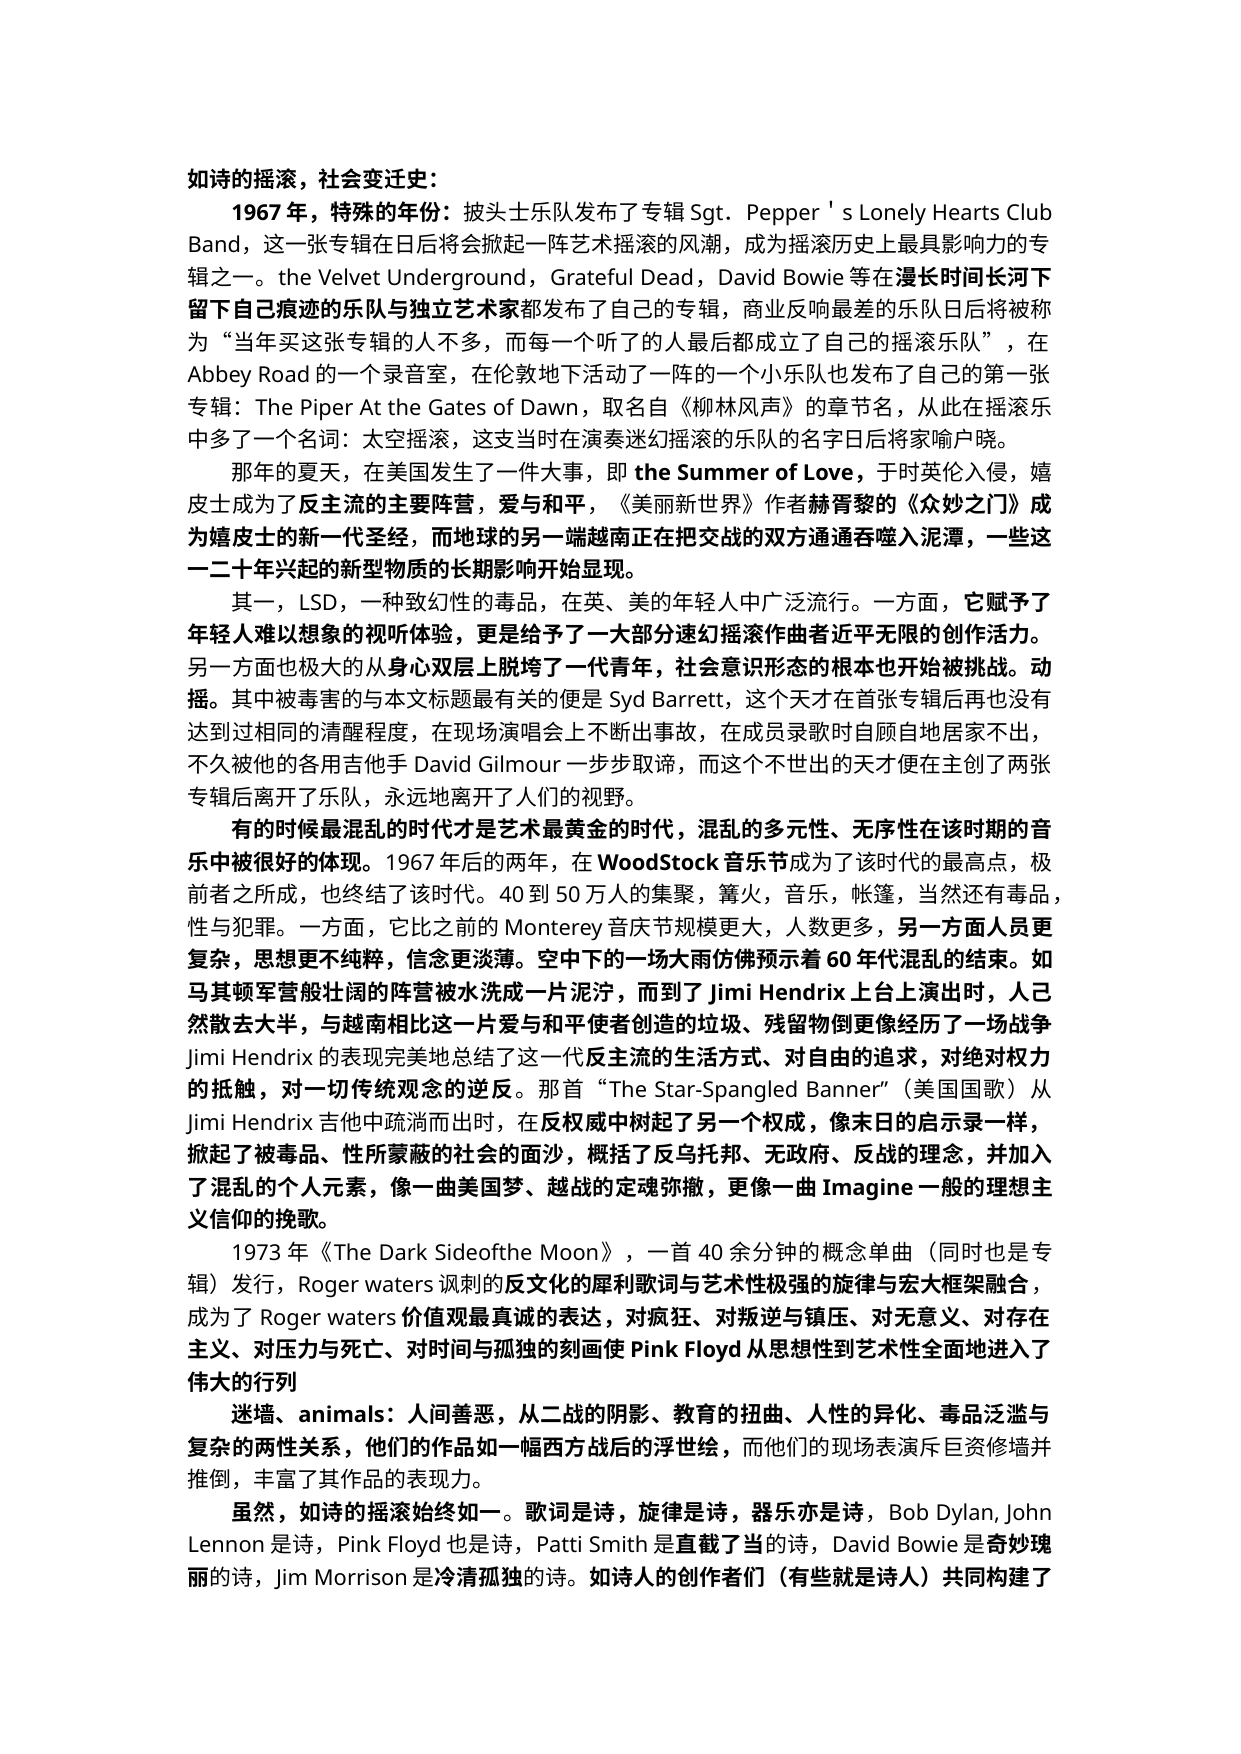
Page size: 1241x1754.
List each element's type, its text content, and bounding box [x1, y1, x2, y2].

text 1973年《The Dark Sideofthe Moon》，一首40余分钟的概念单曲（同时也是专辑）发行，Roger waters讽刺的反文化的犀利歌词与艺术性极强的旋律与宏大框架融合，成为了Roger waters价值观最真诚的表达，对疯狂、对叛逆与镇压、对无意义、对存在主义、对压力与死亡、对时间与孤独的刻画使Pink Floyd从思想性到艺术性全面地进入了伟大的行列 [187, 1234, 1053, 1397]
text 1967年，特殊的年份：披头士乐队发布了专辑Sgt．Pepper＇s Lonely Hearts Club Band，这一张专辑在日后将会掀起一阵艺术摇滚的风潮，成为摇滚历史上最具影响力的专辑之一。the Velvet Underground，Grateful Dead，David Bowie等在漫长时间长河下留下自己痕迹的乐队与独立艺术家都发布了自己的专辑，商业反响最差的乐队日后将被称为“当年买这张专辑的人不多，而每一个听了的人最后都成立了自己的摇滚乐队”，在Abbey Road的一个录音室，在伦敦地下活动了一阵的一个小乐队也发布了自己的第一张专辑：The Piper At the Gates of Dawn，取名自《柳林风声》的章节名，从此在摇滚乐中多了一个名词：太空摇滚，这支当时在演奏迷幻摇滚的乐队的名字日后将家喻户晓。 [187, 194, 1053, 454]
text 如诗的摇滚，社会变迁史： [187, 162, 1053, 194]
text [187, 1494, 1053, 1592]
text 那年的夏天，在美国发生了一件大事，即 the Summer of Love，于时英伦入侵，嬉皮士成为了反主流的主要阵营，爱与和平，《美丽新世界》作者赫胥黎的《众妙之门》成为嬉皮士的新一代圣经，而地球的另一端越南正在把交战的双方通通吞噬入泥潭，一些这一二十年兴起的新型物质的长期影响开始显现。 [187, 454, 1053, 584]
text 其一，LSD，一种致幻性的毒品，在英、美的年轻人中广泛流行。一方面，它赋予了年轻人难以想象的视听体验，更是给予了一大部分速幻摇滚作曲者近平无限的创作活力。另一方面也极大的从身心双层上脱垮了一代青年，社会意识形态的根本也开始被挑战。动摇。其中被毒害的与本文标题最有关的便是Syd Barrett，这个天才在首张专辑后再也没有达到过相同的清醒程度，在现场演唱会上不断出事故，在成员录歌时自顾自地居家不出，不久被他的各用吉他手David Gilmour一步步取谛，而这个不世出的天才便在主创了两张专辑后离开了乐队，永远地离开了人们的视野。 [187, 584, 1053, 812]
text 迷墙、animals：人间善恶，从二战的阴影、教育的扭曲、人性的异化、毒品泛滥与复杂的两性关系，他们的作品如一幅西方战后的浮世绘，而他们的现场表演斥巨资修墙并推倒，丰富了其作品的表现力。 [187, 1397, 1053, 1494]
text 有的时候最混乱的时代才是艺术最黄金的时代，混乱的多元性、无序性在该时期的音乐中被很好的体现。1967年后的两年，在WoodStock音乐节成为了该时代的最高点，极前者之所成，也终结了该时代。40到50万人的集聚，篝火，音乐，帐篷，当然还有毒品，性与犯罪。一方面，它比之前的Monterey音庆节规模更大，人数更多，另一方面人员更复杂，思想更不纯粹，信念更淡薄。空中下的一场大雨仿佛预示着60年代混乱的结束。如马其顿军营般壮阔的阵营被水洗成一片泥泞，而到了Jimi Hendrix上台上演出时，人己然散去大半，与越南相比这一片爱与和平使者创造的垃圾、残留物倒更像经历了一场战争。Jimi Hendrix的表现完美地总结了这一代反主流的生活方式、对自由的追求，对绝对权力的抵触，对一切传统观念的逆反。那首“The Star-Spangled Banner”（美国国歌）从Jimi Hendrix吉他中疏淌而出时，在反权威中树起了另一个权成，像末日的启示录一样，掀起了被毒品、性所蒙蔽的社会的面沙，概括了反乌托邦、无政府、反战的理念，并加入了混乱的个人元素，像一曲美国梦、越战的定魂弥撤，更像一曲Imagine一般的理想主义信仰的挽歌。 [187, 812, 1053, 1234]
